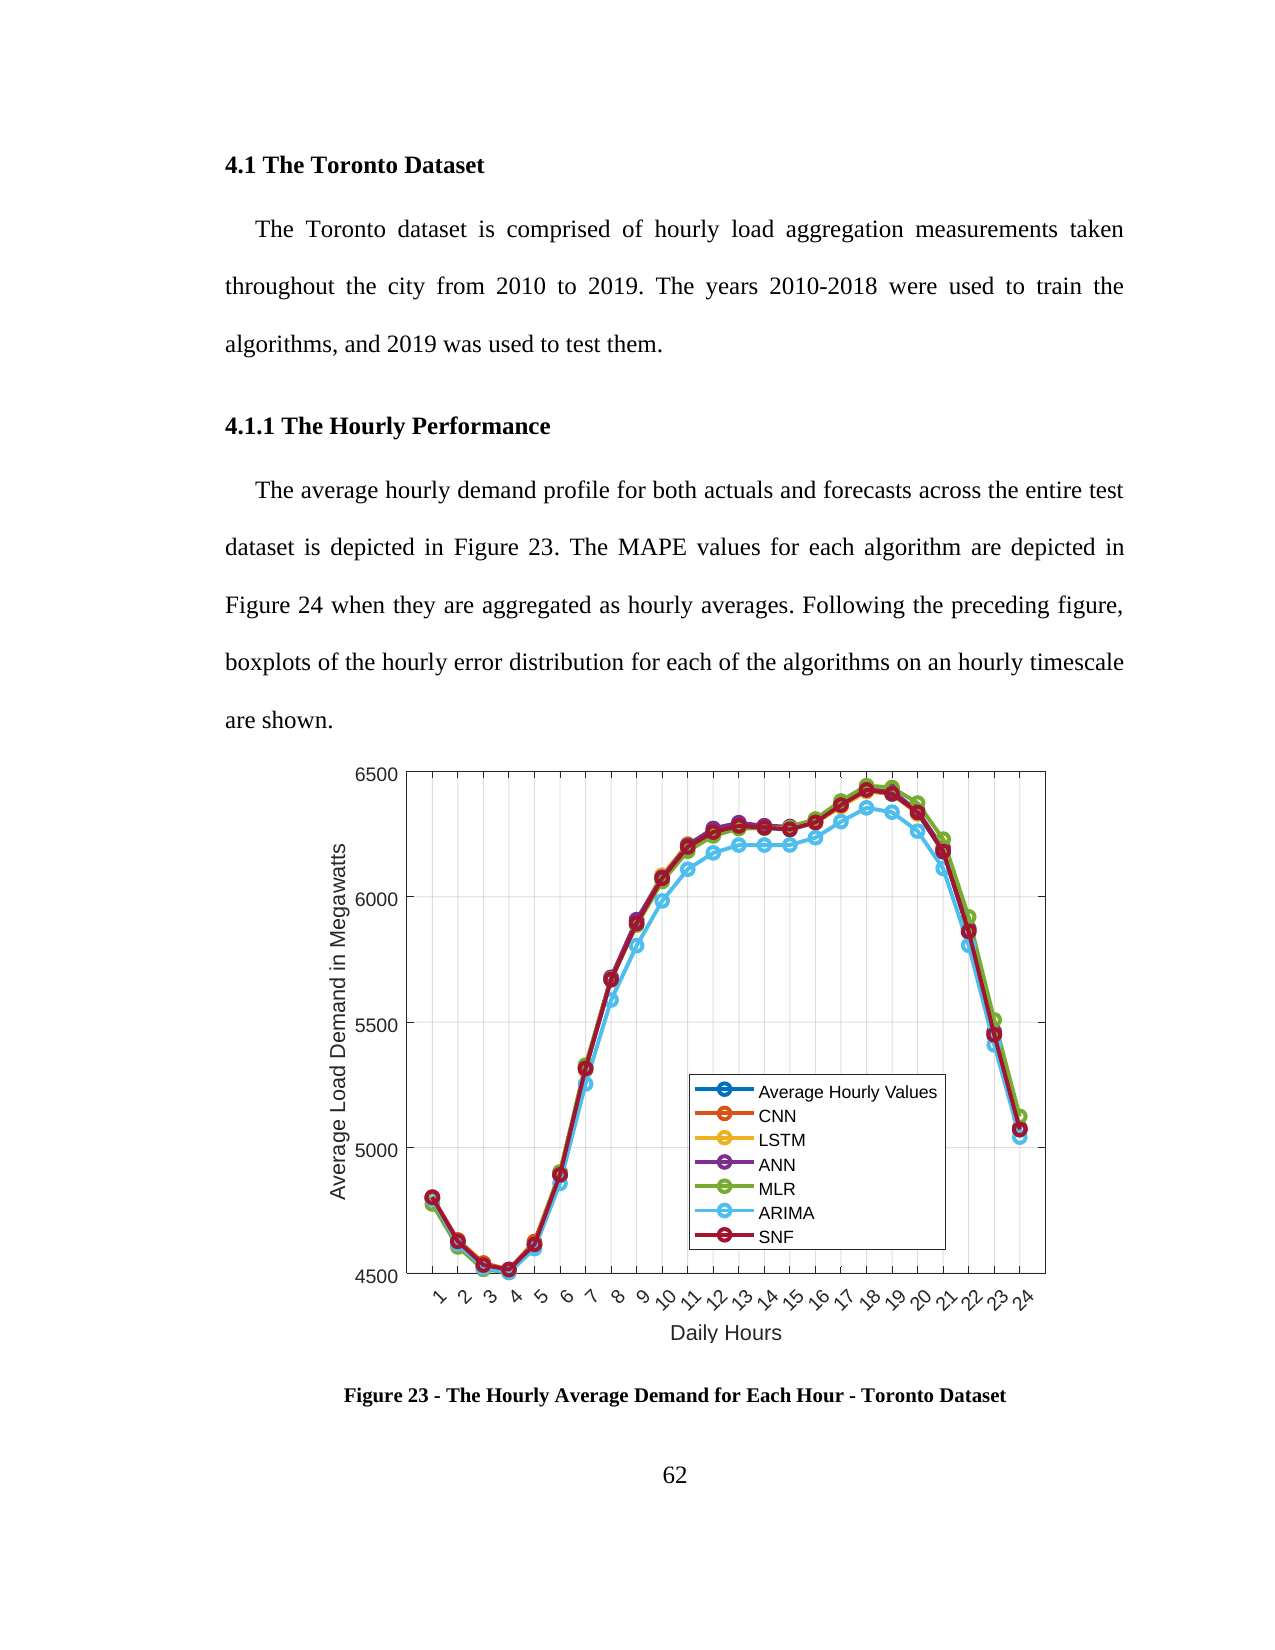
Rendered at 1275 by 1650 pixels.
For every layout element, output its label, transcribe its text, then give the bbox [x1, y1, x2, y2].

text The average hourly demand profile for both actuals and forecasts across the entire test dataset is depicted in Figure 23. The MAPE values for each algorithm are depicted in Figure 24 when they are aggregated as hourly averages. Following the preceding figure, boxplots of the hourly error distribution for each of the algorithms on an hourly timescale are shown. [225, 475, 1125, 734]
subtitle 4.1 The Toronto Dataset [225, 150, 1125, 179]
text Figure 23 - The Hourly Average Demand for Each Hour - Toronto Dataset [225, 1383, 1125, 1407]
subtitle 4.1.1 The Hourly Performance [225, 411, 1125, 440]
text The Toronto dataset is comprised of hourly load aggregation measurements taken throughout the city from 2010 to 2019. The years 2010-2018 were used to train the algorithms, and 2019 was used to test them. [225, 214, 1125, 357]
